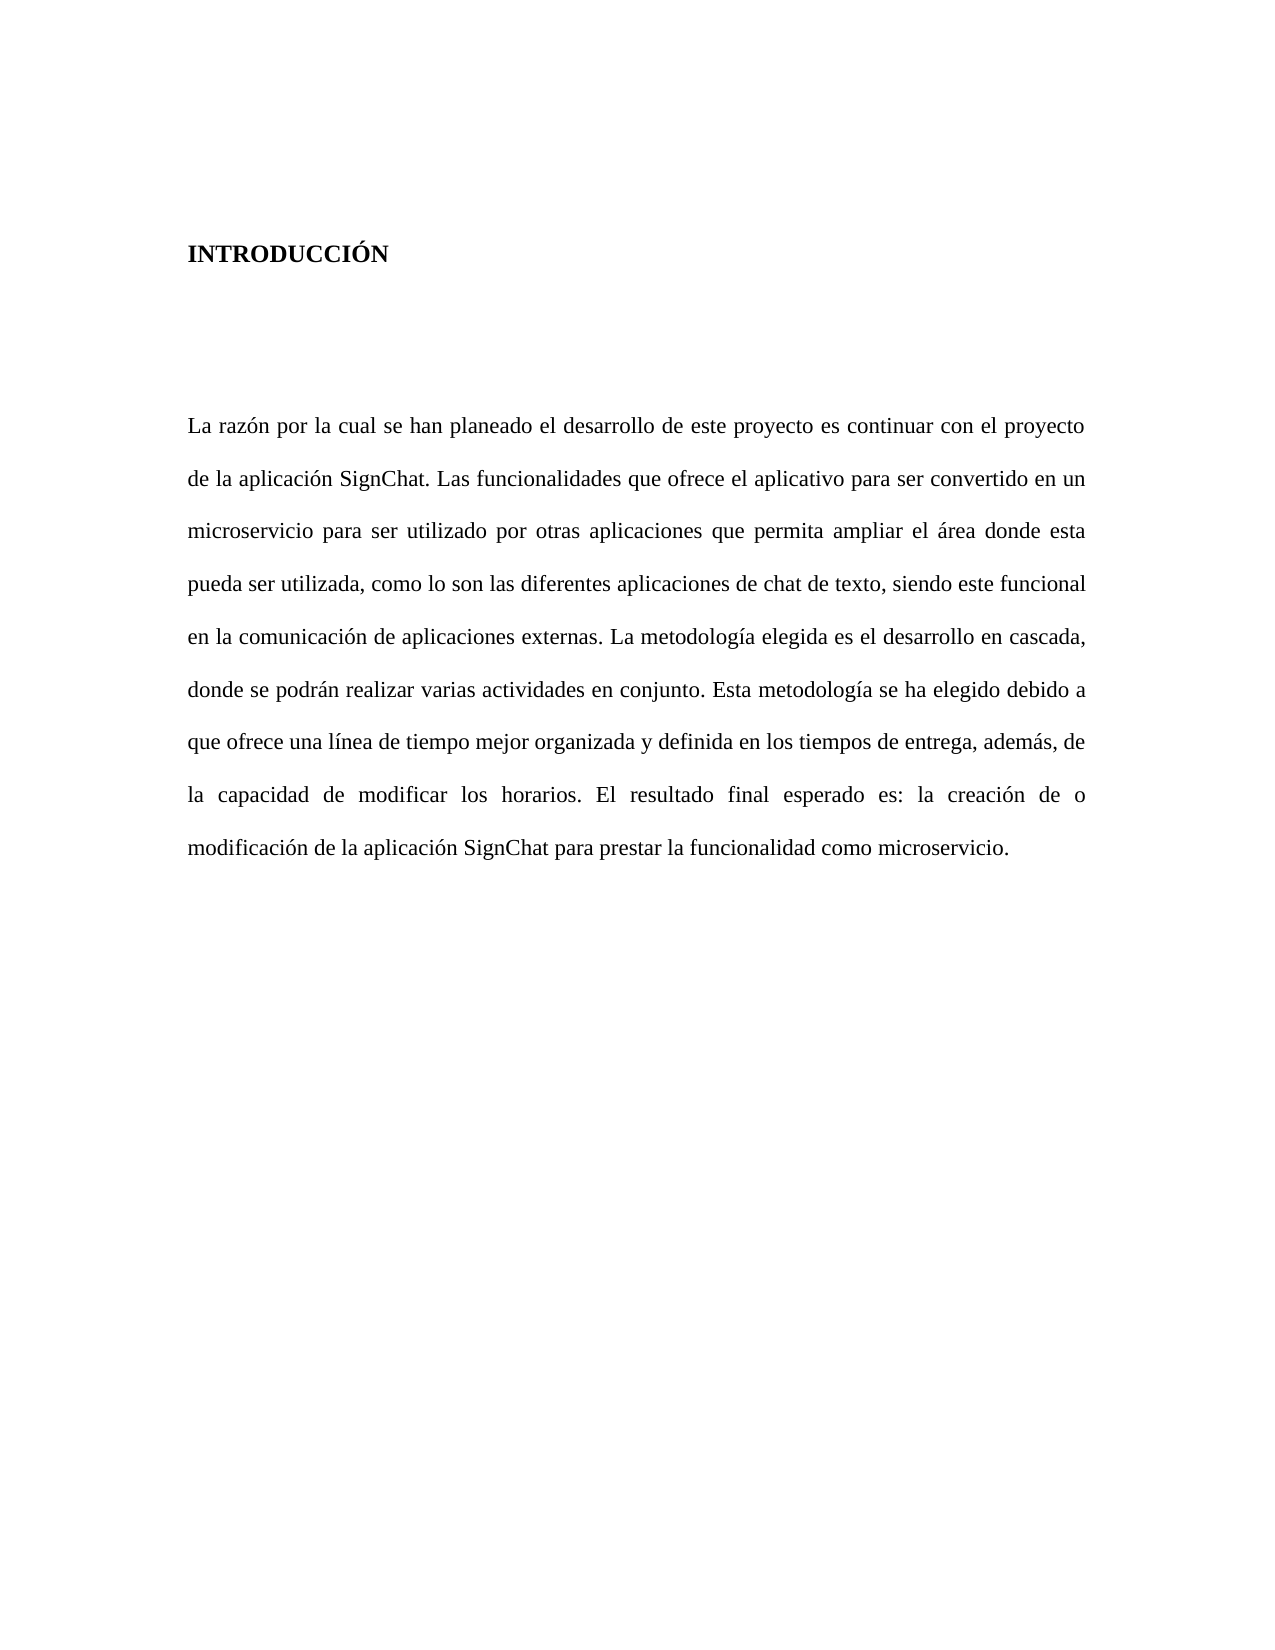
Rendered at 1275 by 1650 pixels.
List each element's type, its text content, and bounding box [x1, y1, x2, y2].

text La razón por la cual se han planeado el desarrollo de este proyecto es continuar con el proyecto de la aplicación SignChat. Las funcionalidades que ofrece el aplicativo para ser convertido en un microservicio para ser utilizado por otras aplicaciones que permita ampliar el área donde esta pueda ser utilizada, como lo son las diferentes aplicaciones de chat de texto, siendo este funcional en la comunicación de aplicaciones externas. La metodología elegida es el desarrollo en cascada, donde se podrán realizar varias actividades en conjunto. Esta metodología se ha elegido debido a que ofrece una línea de tiempo mejor organizada y definida en los tiempos de entrega, además, de la capacidad de modificar los horarios. El resultado final esperado es: la creación de o modificación de la aplicación SignChat para prestar la funcionalidad como microservicio. [187, 412, 1087, 860]
subtitle INTRODUCCIÓN [187, 239, 1087, 267]
